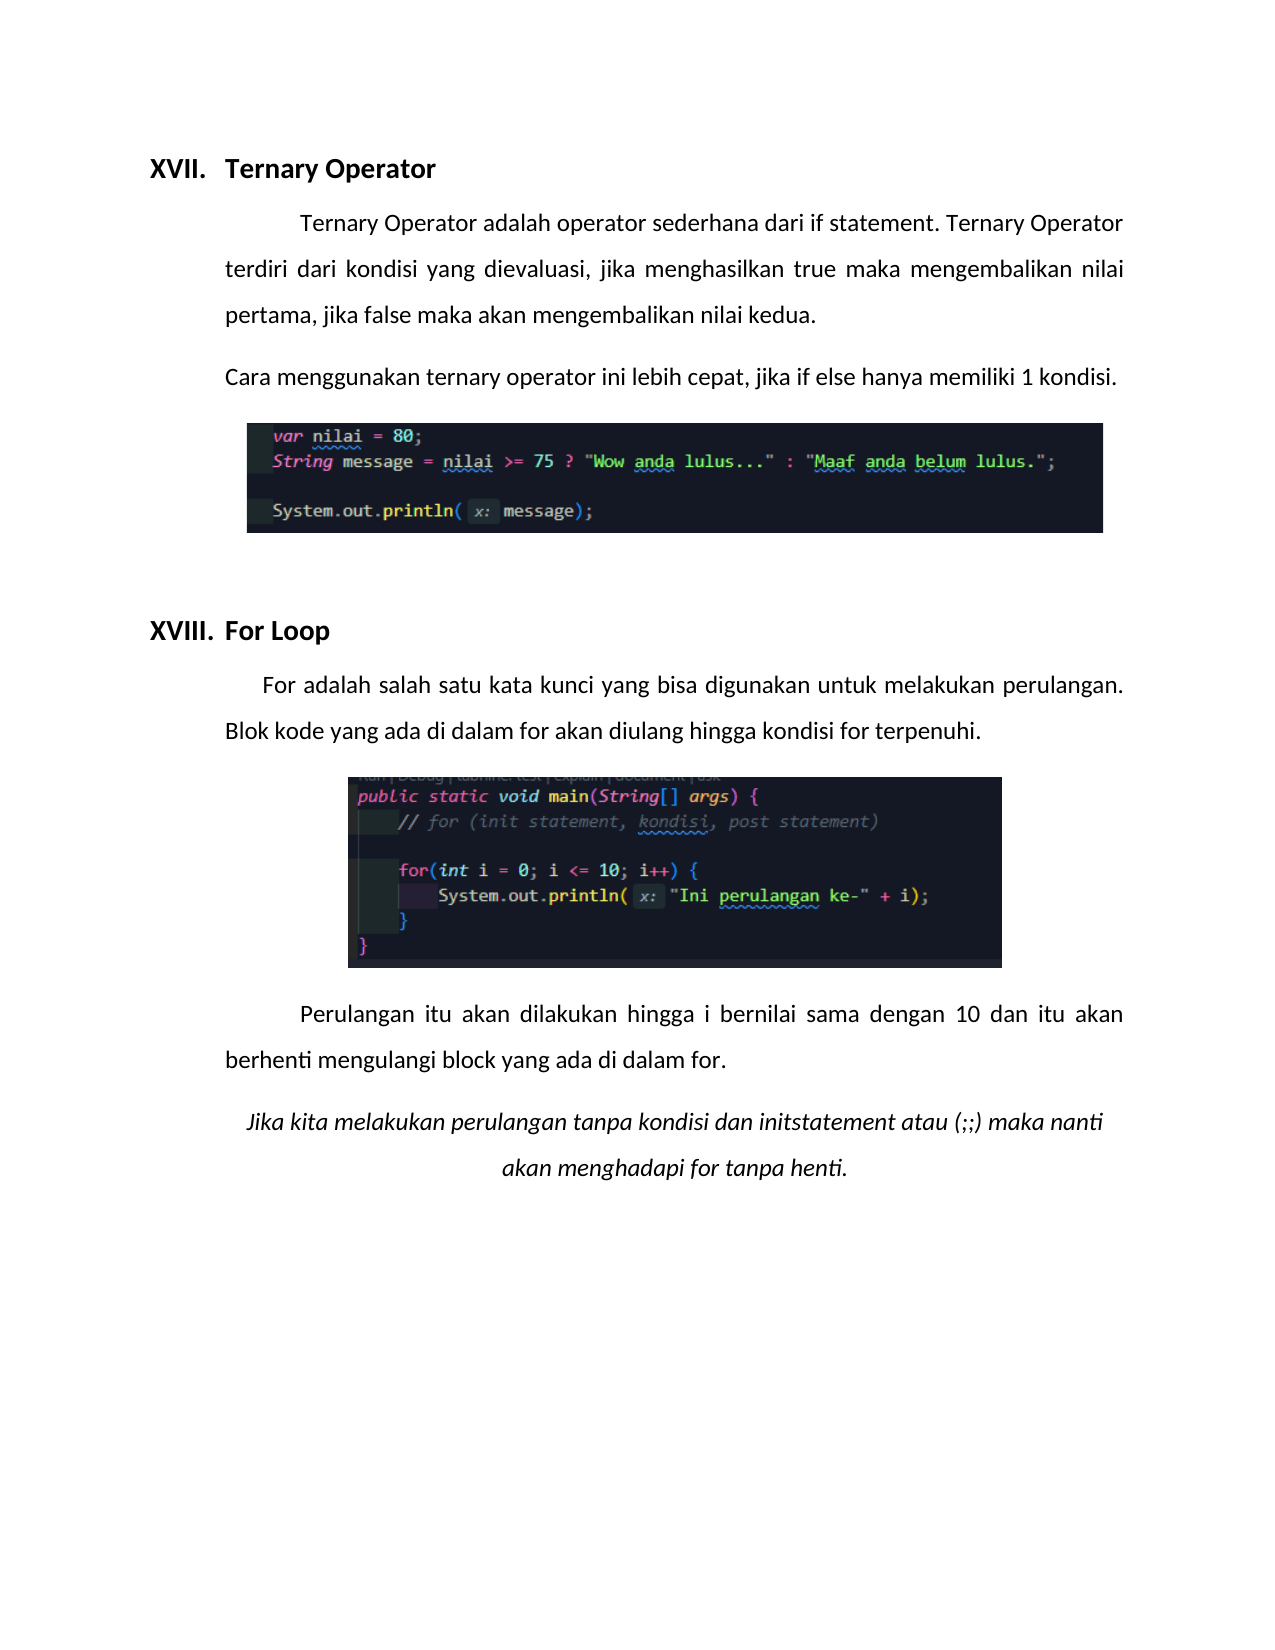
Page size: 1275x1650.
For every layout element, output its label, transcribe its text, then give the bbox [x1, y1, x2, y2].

text For adalah salah satu kata kunci yang bisa digunakan untuk melakukan perulangan. Blok kode yang ada di dalam for akan diulang hingga kondisi for terpenuhi. [225, 670, 1125, 746]
text Cara menggunakan ternary operator ini lebih cepat, jika if else hanya memiliki 1 kondisi. [225, 361, 1125, 392]
subtitle Ternary Operator [150, 150, 1125, 186]
text Perulangan itu akan dilakukan hingga i bernilai sama dengan 10 dan itu akan berhenti mengulangi block yang ada di dalam for. [225, 998, 1125, 1075]
subtitle For Loop [150, 612, 1125, 648]
text Ternary Operator adalah operator sederhana dari if statement. Ternary Operator terdiri dari kondisi yang dievaluasi, jika menghasilkan true maka mengembalikan nilai pertama, jika false maka akan mengembalikan nilai kedua. [225, 208, 1125, 329]
picture [348, 777, 1002, 968]
text Jika kita melakukan perulangan tanpa kondisi dan initstatement atau (;;) maka nanti akan menghadapi for tanpa henti. [225, 1107, 1125, 1183]
picture [246, 423, 1104, 533]
